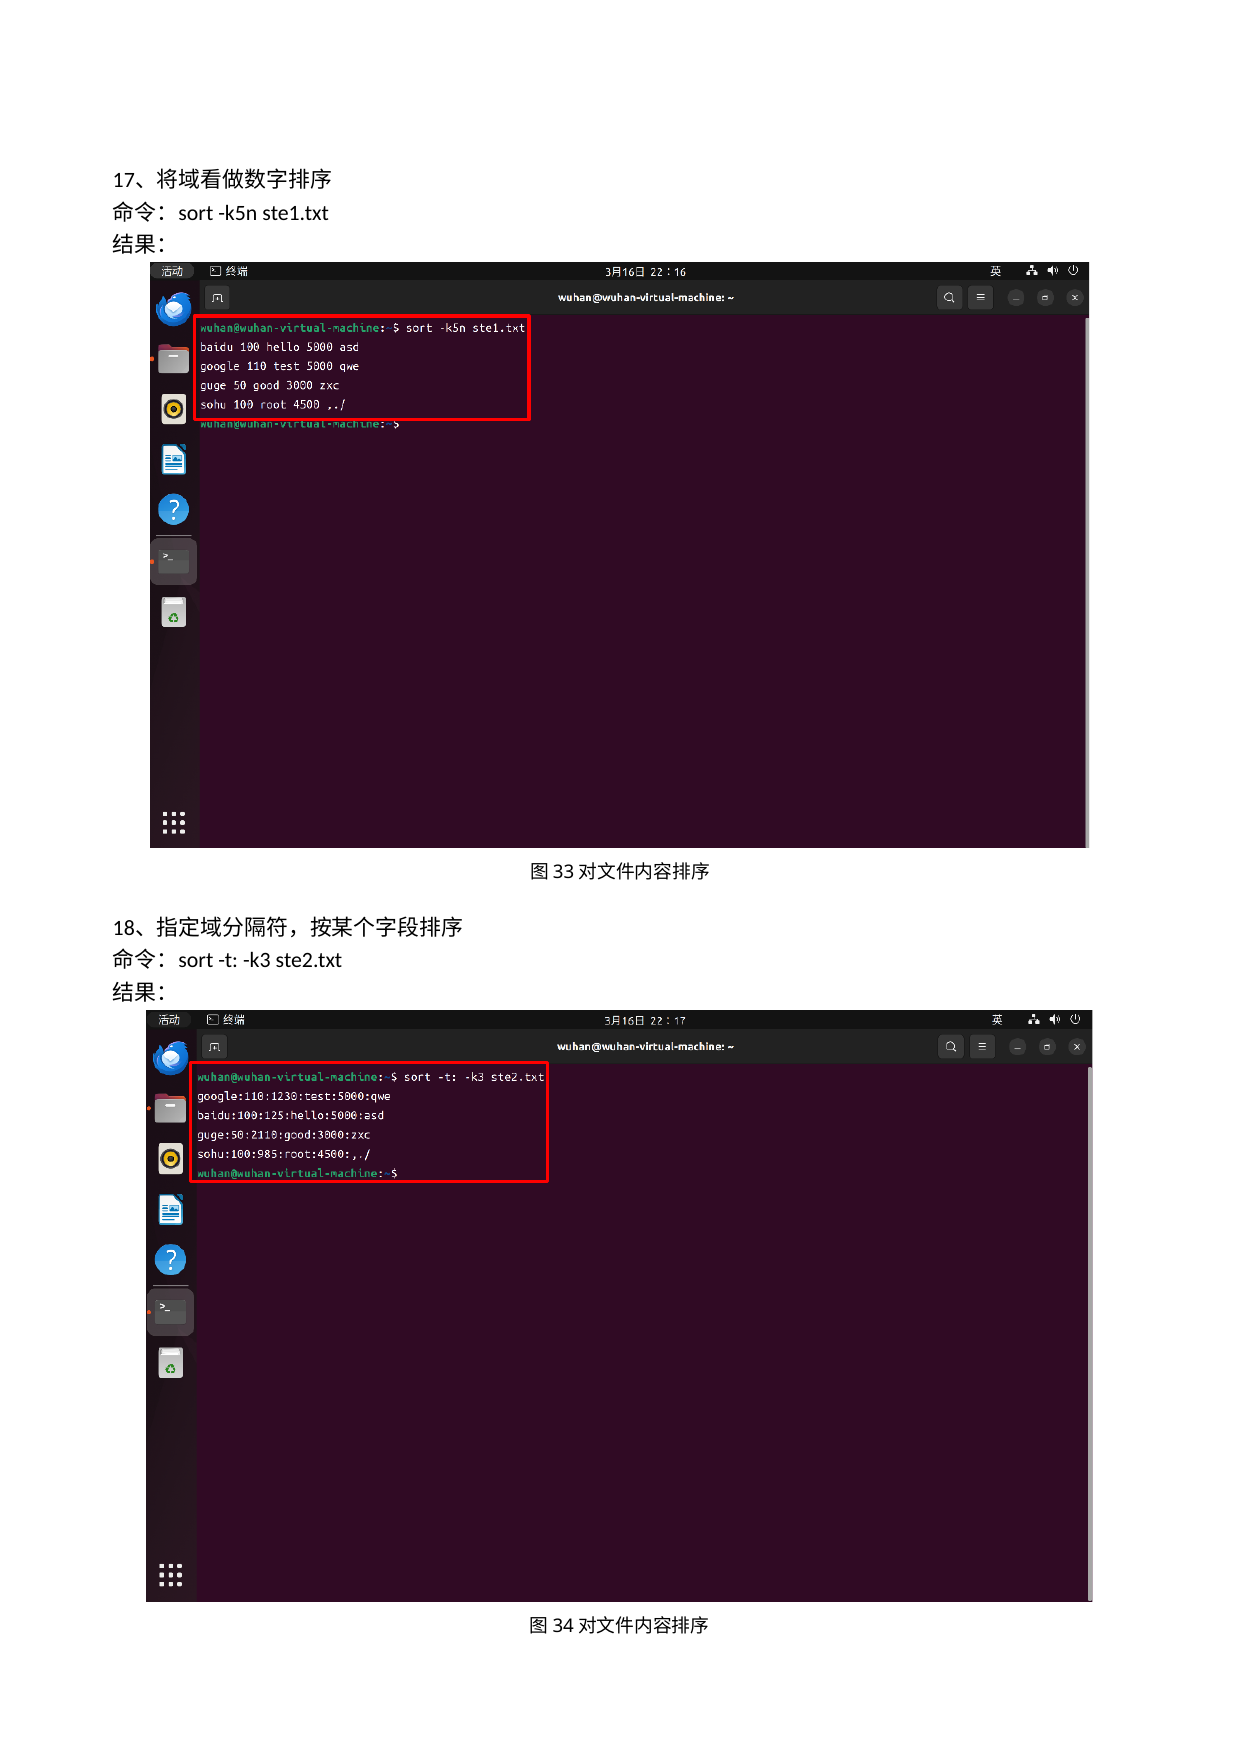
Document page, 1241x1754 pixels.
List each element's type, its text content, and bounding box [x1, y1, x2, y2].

picture [146, 1010, 1093, 1602]
picture [150, 262, 1090, 848]
text 17、将域看做数字排序 [112, 162, 1128, 194]
text 18、指定域分隔符，按某个字段排序 [112, 909, 1128, 942]
text 命令：sort -k5n ste1.txt [112, 194, 1128, 227]
text 结果： [112, 227, 1128, 259]
text 命令：sort -t: -k3 ste2.txt [112, 942, 1128, 974]
text 结果： [112, 974, 1128, 1007]
